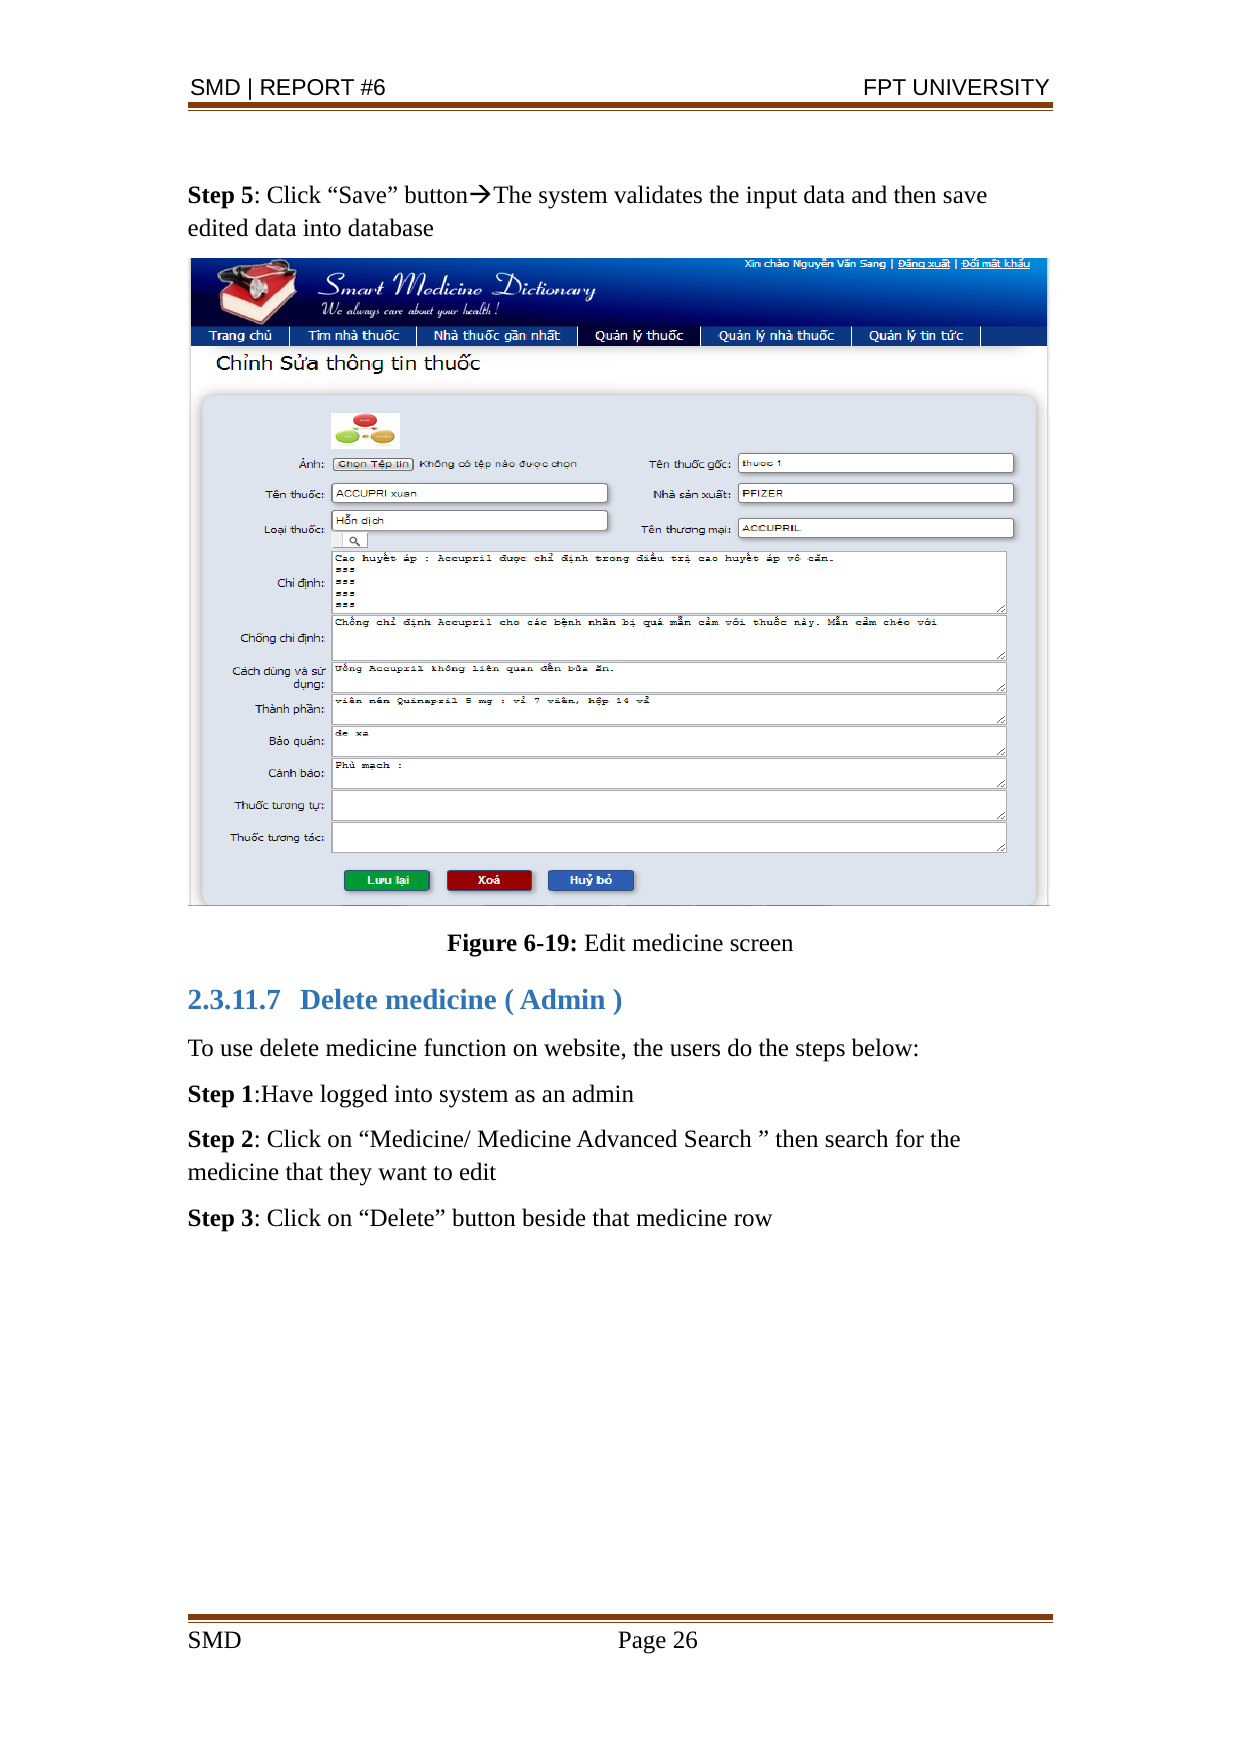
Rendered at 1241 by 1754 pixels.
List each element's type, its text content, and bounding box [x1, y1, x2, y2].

subtitle Delete medicine ( Admin ) [187, 982, 1053, 1016]
text Step 2: Click on “Medicine/ Medicine Advanced Search ” then search for the medicine that they want to edit [187, 1124, 1053, 1186]
text Step 1:Have logged into system as an admin [187, 1079, 1053, 1107]
picture [187, 258, 1050, 906]
text To use delete medicine function on website, the users do the steps below: [187, 1033, 1053, 1062]
text Figure 6-19: Edit medicine screen [187, 928, 1053, 957]
text Step 3: Click on “Delete” button beside that medicine row [187, 1203, 1053, 1232]
text Step 5: Click “Save” buttonThe system validates the input data and then save edited data into database [187, 180, 1053, 242]
